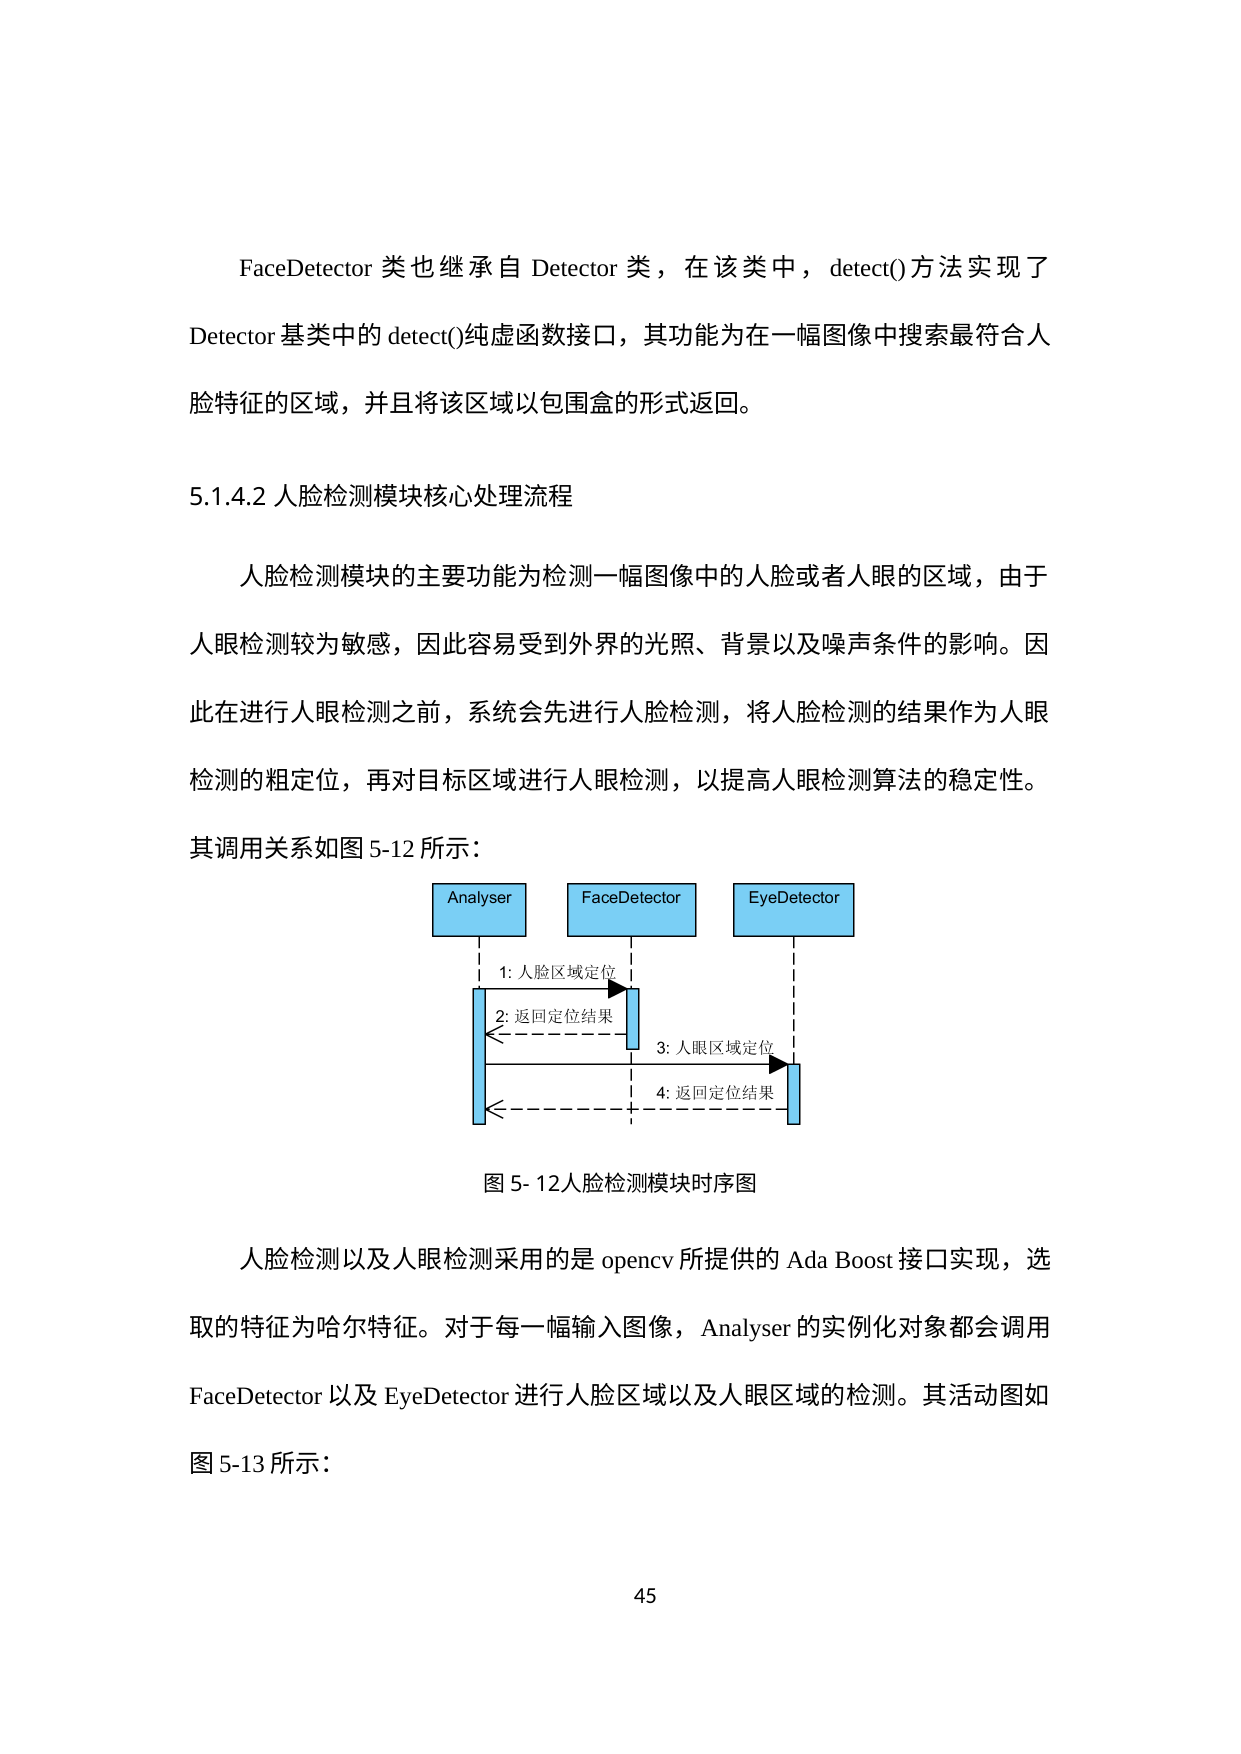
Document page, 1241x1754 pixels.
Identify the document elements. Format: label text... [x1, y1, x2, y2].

text 图 5- 12人脸检测模块时序图 [189, 1165, 1051, 1199]
text 人脸检测模块的主要功能为检测一幅图像中的人脸或者人眼的区域，由于人眼检测较为敏感，因此容易受到外界的光照、背景以及噪声条件的影响。因此在进行人眼检测之前，系统会先进行人脸检测，将人脸检测的结果作为人眼检测的粗定位，再对目标区域进行人眼检测，以提高人眼检测算法的稳定性。其调用关系如图5-12所示： [189, 541, 1051, 881]
subtitle 5.1.4.2 人脸检测模块核心处理流程 [189, 461, 1051, 528]
text 人脸检测以及人眼检测采用的是opencv所提供的Ada Boost接口实现，选取的特征为哈尔特征。对于每一幅输入图像，Analyser的实例化对象都会调用FaceDetector以及EyeDetector进行人脸区域以及人眼区域的检测。其活动图如图5-13所示： [189, 1224, 1051, 1495]
picture [430, 880, 861, 1130]
text FaceDetector类也继承自Detector类，在该类中，detect()方法实现了Detector基类中的detect()纯虚函数接口，其功能为在一幅图像中搜索最符合人脸特征的区域，并且将该区域以包围盒的形式返回。 [189, 232, 1051, 436]
